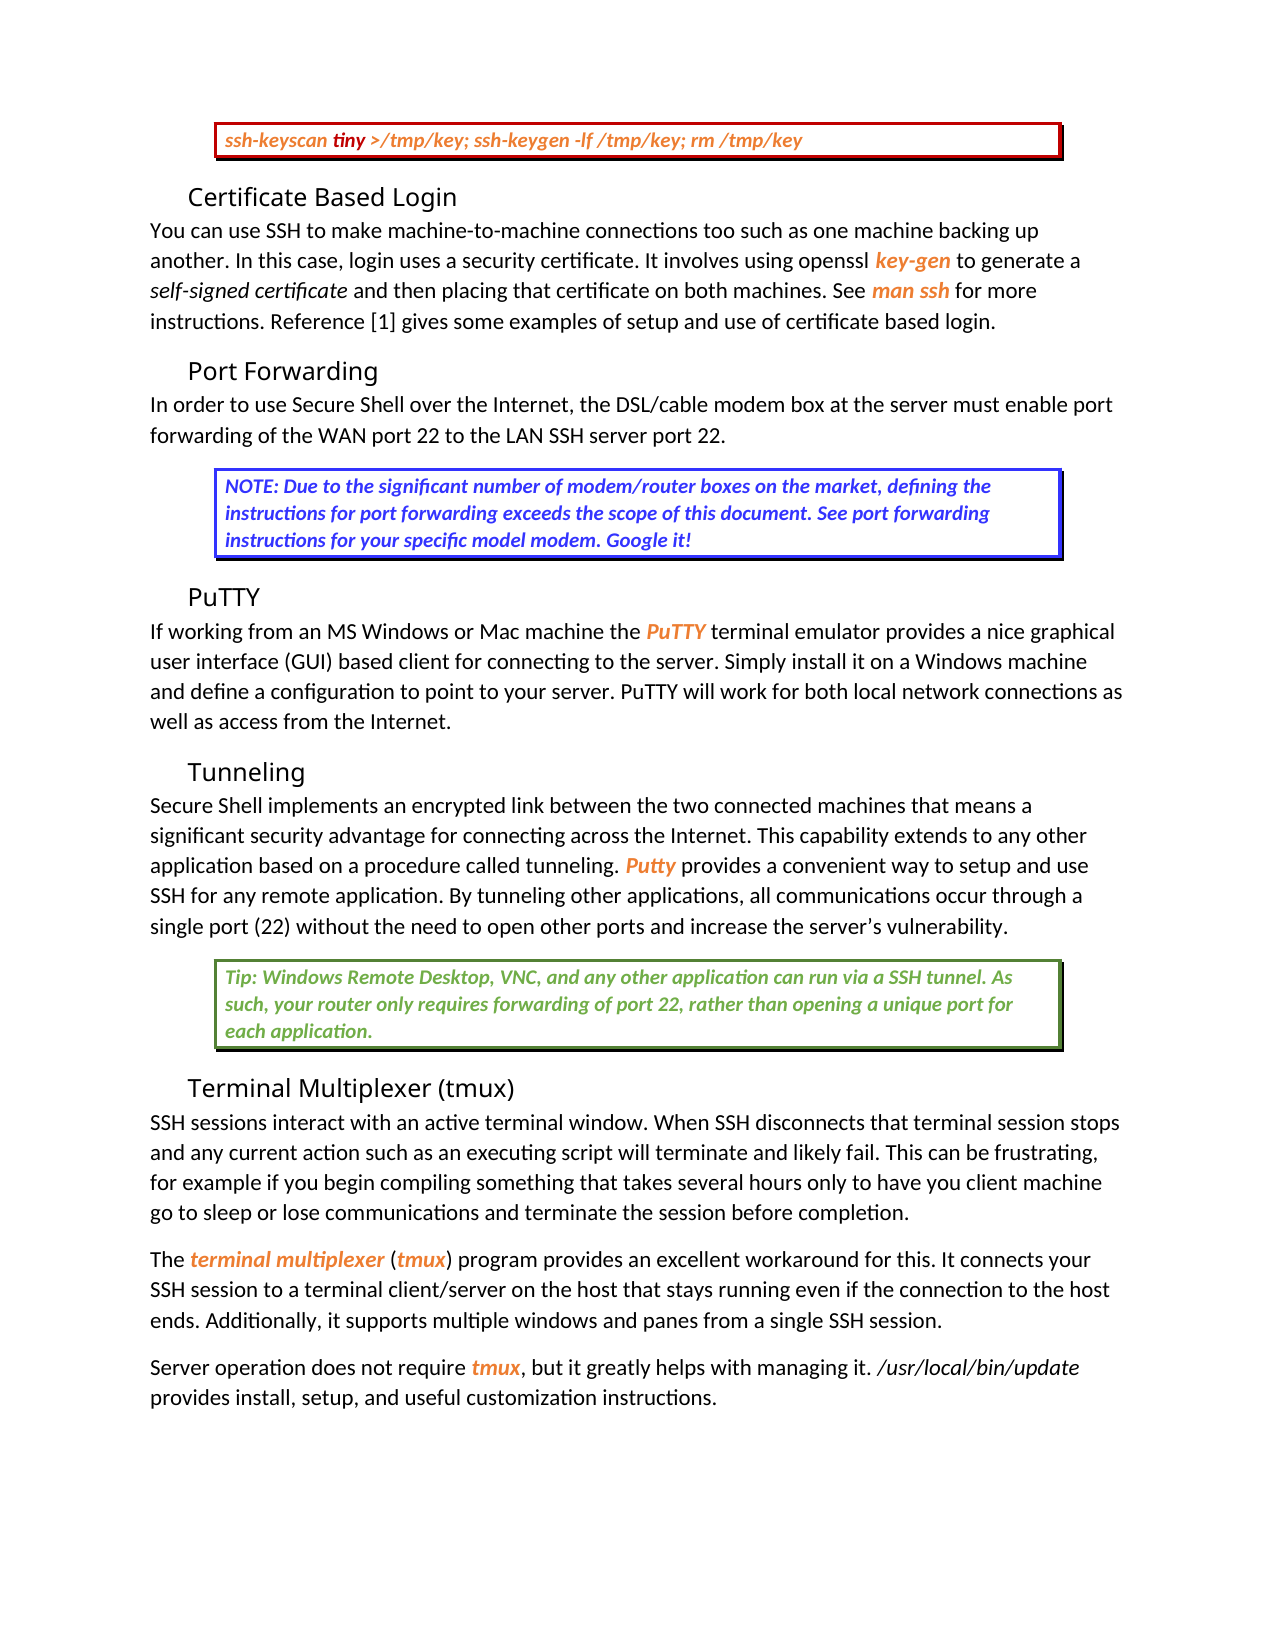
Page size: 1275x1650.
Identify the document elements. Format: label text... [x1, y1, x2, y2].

text Server operation does not require tmux, but it greatly helps with managing it. Appendix D: Terminal Multiplexer Setup and Use provides install, setup, and useful customization instructions. [150, 1353, 1125, 1411]
subtitle Tunneling [187, 754, 1125, 788]
subtitle Certificate Based Login [187, 179, 1125, 213]
text In order to use Secure Shell over the Internet, the DSL/cable modem box at the server must enable port forwarding of the WAN port 22 to the LAN SSH server port 22. [150, 391, 1125, 449]
text ssh-keyscan tiny >/tmp/key; ssh-keygen -lf /tmp/key; rm /tmp/key [217, 125, 1058, 155]
text You can use SSH to make machine-to-machine connections too such as one machine backing up another. In this case, login uses a security certificate. It involves using openssl key-gen to generate a self-signed certificate and then placing that certificate on both machines. See man ssh for more instructions. Reference gives some examples of setup and use of certificate based login. [150, 216, 1125, 335]
subtitle PuTTY [187, 580, 1125, 614]
text The terminal multiplexer (tmux) program provides an excellent workaround for this. It connects your SSH session to a terminal client/server on the host that stays running even if the connection to the host ends. Additionally, it supports multiple windows and panes from a single SSH session. [150, 1245, 1125, 1334]
subtitle Port Forwarding [187, 354, 1125, 388]
text If working from an MS Windows or Mac machine the PuTTY terminal emulator provides a nice graphical user interface (GUI) based client for connecting to the server. Simply install it on a Windows machine and define a configuration to point to your server. PuTTY will work for both local network connections as well as access from the Internet. [150, 617, 1125, 735]
text NOTE: Due to the significant number of modem/router boxes on the market, defining the instructions for port forwarding exceeds the scope of this document. See port forwarding instructions for your specific model modem. Google it! [217, 471, 1058, 555]
text Tip: Windows Remote Desktop, VNC, and any other application can run via a SSH tunnel. As such, your router only requires forwarding of port 22, rather than opening a unique port for each application. [217, 962, 1058, 1046]
text SSH sessions interact with an active terminal window. When SSH disconnects that terminal session stops and any current action such as an executing script will terminate and likely fail. This can be frustrating, for example if you begin compiling something that takes several hours only to have you client machine go to sleep or lose communications and terminate the session before completion. [150, 1108, 1125, 1227]
subtitle Terminal Multiplexer (tmux) [187, 1071, 1125, 1105]
text Secure Shell implements an encrypted link between the two connected machines that means a significant security advantage for connecting across the Internet. This capability extends to any other application based on a procedure called tunneling. Putty provides a convenient way to setup and use SSH for any remote application. By tunneling other applications, all communications occur through a single port (22) without the need to open other ports and increase the server’s vulnerability. [150, 791, 1125, 940]
